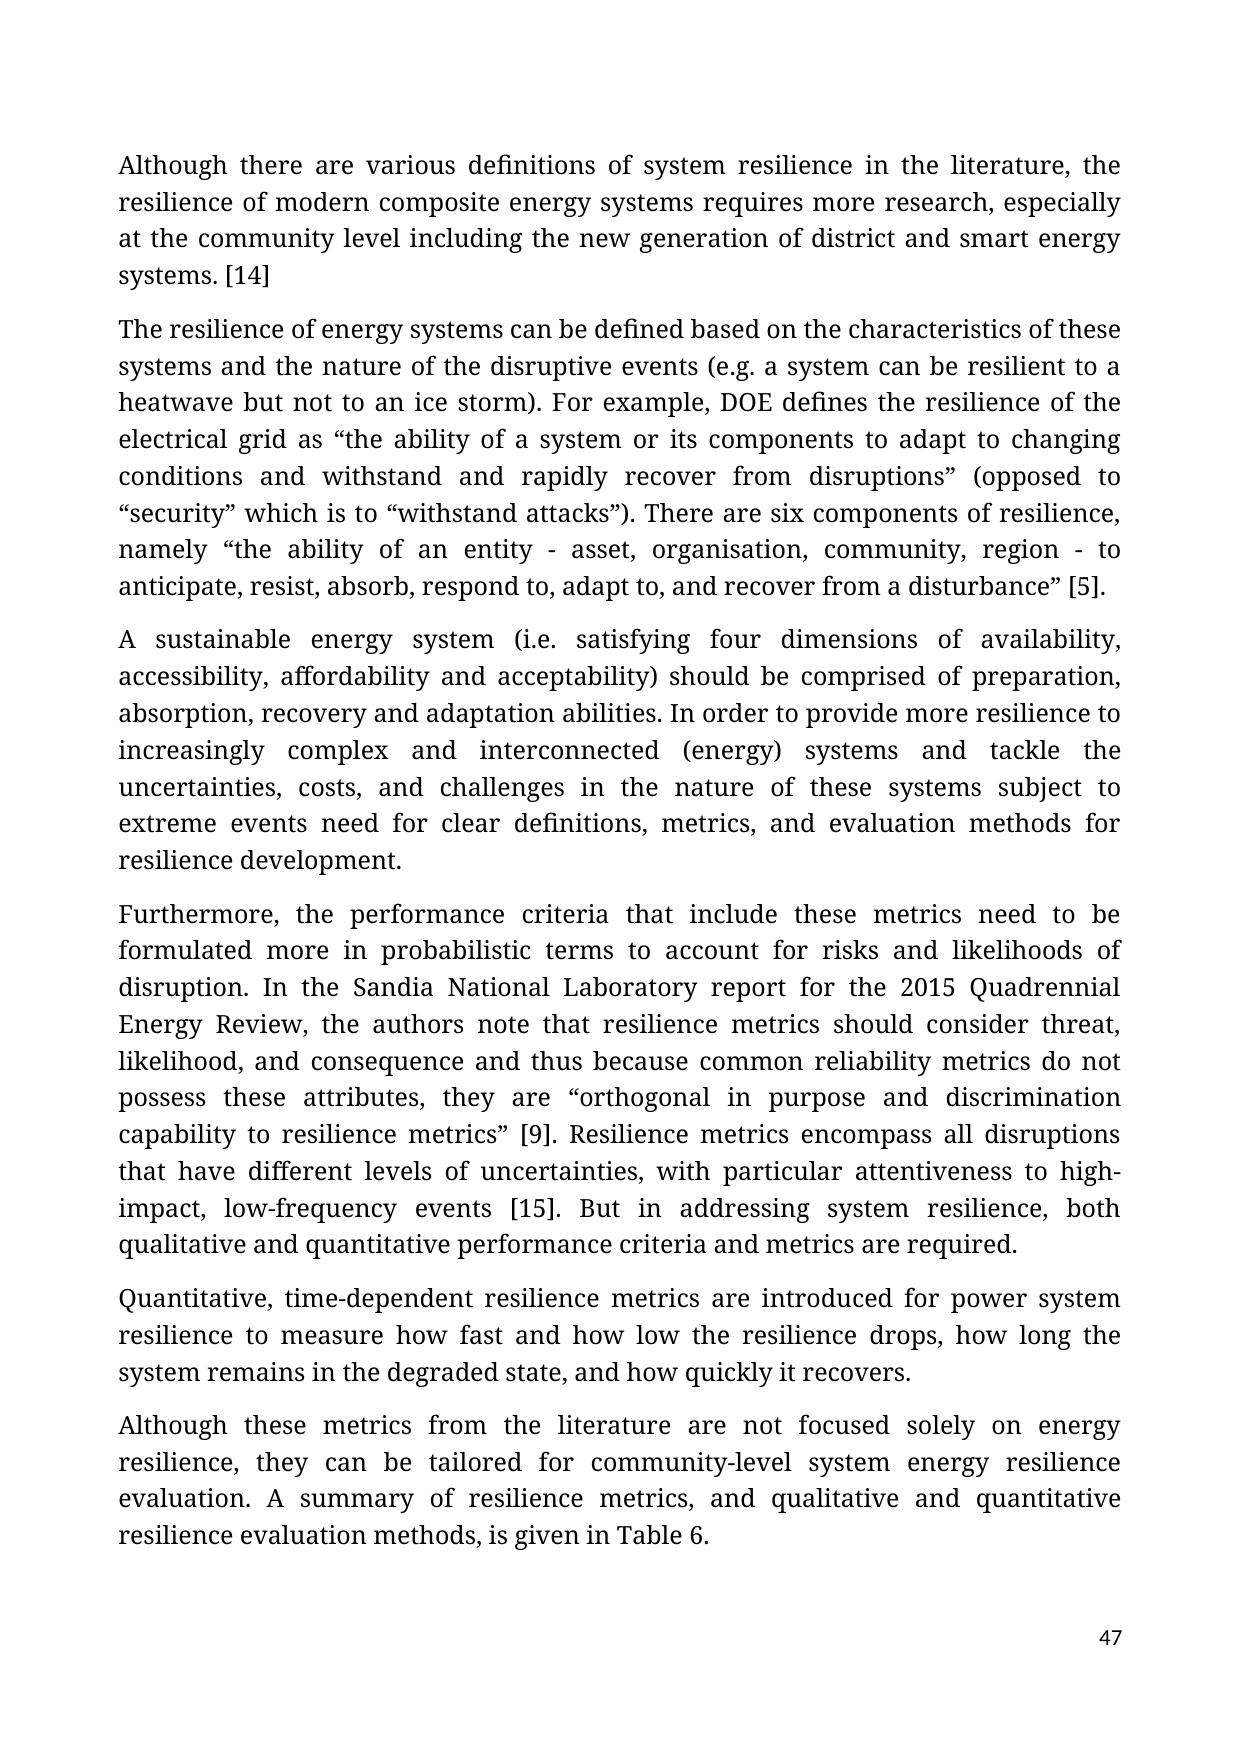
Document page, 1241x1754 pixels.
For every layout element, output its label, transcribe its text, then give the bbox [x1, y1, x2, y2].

text Furthermore, the performance criteria that include these metrics need to be formulated more in probabilistic terms to account for risks and likelihoods of disruption. In the Sandia National Laboratory report for the 2015 Quadrennial Energy Review, the authors note that resilience metrics should consider threat, likelihood, and consequence and thus because common reliability metrics do not possess these attributes, they are “orthogonal in purpose and discrimination capability to resilience metrics” [9]. Resilience metrics encompass all disruptions that have different levels of uncertainties, with particular attentiveness to high-impact, low-frequency events [15]. But in addressing system resilience, both qualitative and quantitative performance criteria and metrics are required. [118, 896, 1122, 1261]
text Quantitative, time-dependent resilience metrics are introduced for power system resilience to measure how fast and how low the resilience drops, how long the system remains in the degraded state, and how quickly it recovers. [118, 1281, 1122, 1388]
text Although these metrics from the literature are not focused solely on energy resilience, they can be tailored for community-level system energy resilience evaluation. A summary of resilience metrics, and qualitative and quantitative resilience evaluation methods, is given in Table 6. [118, 1408, 1122, 1552]
text Although there are various definitions of system resilience in the literature, the resilience of modern composite energy systems requires more research, especially at the community level including the new generation of district and smart energy systems. [14] [118, 148, 1122, 292]
text The resilience of energy systems can be defined based on the characteristics of these systems and the nature of the disruptive events (e.g. a system can be resilient to a heatwave but not to an ice storm). For example, DOE defines the resilience of the electrical grid as “the ability of a system or its components to adapt to changing conditions and withstand and rapidly recover from disruptions” (opposed to “security” which is to “withstand attacks”). There are six components of resilience, namely “the ability of an entity - asset, organisation, community, region - to anticipate, resist, absorb, respond to, adapt to, and recover from a disturbance” [5]. [118, 311, 1122, 603]
text A sustainable energy system (i.e. satisfying four dimensions of availability, accessibility, affordability and acceptability) should be comprised of preparation, absorption, recovery and adaptation abilities. In order to provide more resilience to increasingly complex and interconnected (energy) systems and tackle the uncertainties, costs, and challenges in the nature of these systems subject to extreme events need for clear definitions, metrics, and evaluation methods for resilience development. [118, 622, 1122, 877]
